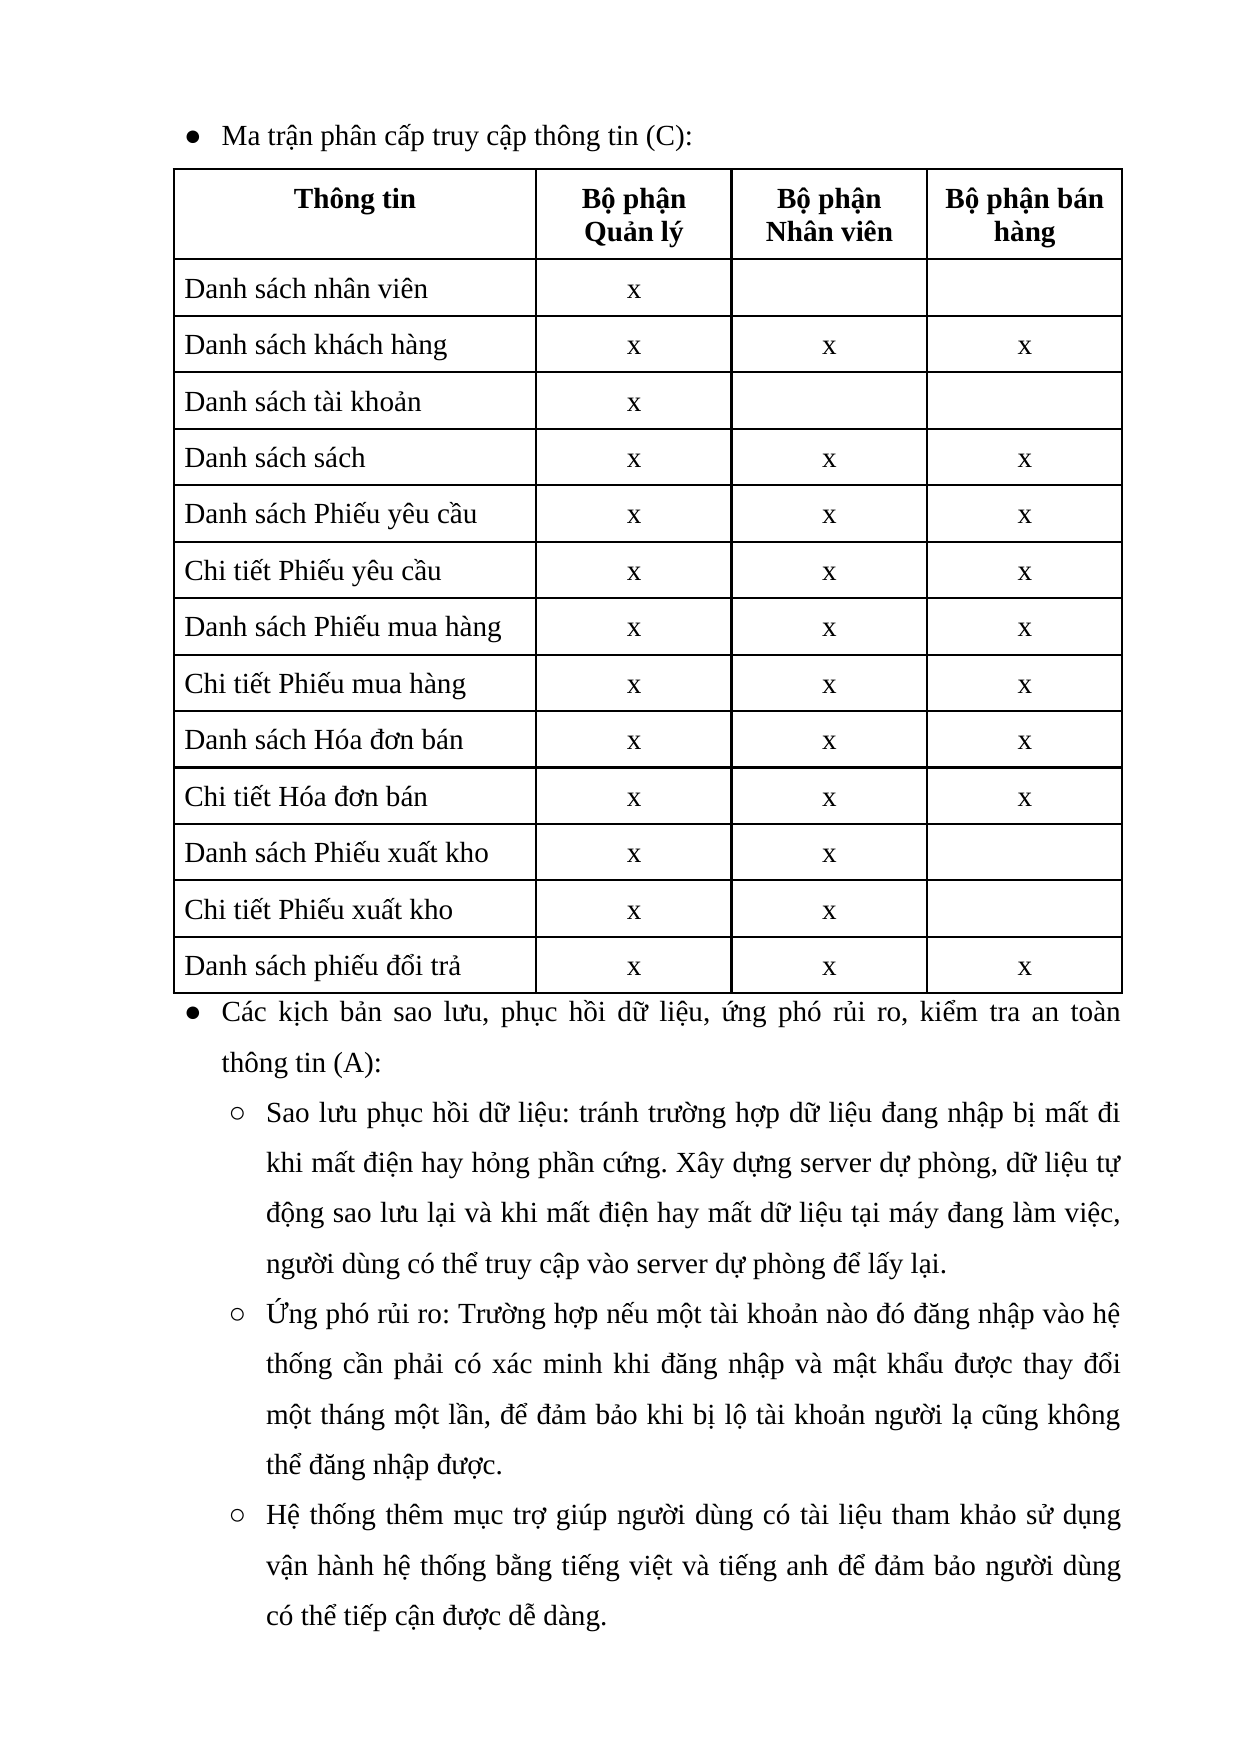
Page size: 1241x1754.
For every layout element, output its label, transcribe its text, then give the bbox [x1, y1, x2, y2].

table_header Bộ phận Nhân viên [733, 170, 926, 258]
table_cell x [928, 712, 1121, 766]
table_cell Chi tiết Phiếu mua hàng [175, 656, 535, 710]
table_cell [928, 825, 1121, 879]
list Ma trận phân cấp truy cập thông tin (C): [184, 118, 1122, 152]
table_cell x [733, 430, 926, 484]
table_cell Danh sách phiếu đổi trả [175, 938, 535, 992]
table_cell Chi tiết Phiếu yêu cầu [175, 543, 535, 597]
table_cell x [537, 543, 730, 597]
list Ứng phó rủi ro: Trường hợp nếu một tài khoản nào đó đăng nhập vào hệ thống cần phải có xác minh khi đăng nhập và mật khẩu được thay đổi một tháng một lần, để đảm bảo khi bị lộ tài khoản người lạ cũng không thể đăng nhập được. [228, 1296, 1122, 1481]
table_cell x [537, 260, 730, 315]
table_cell [928, 260, 1121, 315]
table_cell Danh sách Phiếu yêu cầu [175, 486, 535, 541]
table_header Bộ phận bán hàng [928, 170, 1121, 258]
table_cell x [733, 599, 926, 653]
table_cell x [928, 430, 1121, 484]
table_cell x [733, 486, 926, 541]
table_cell x [928, 599, 1121, 653]
table_cell x [733, 881, 926, 936]
table_cell x [537, 825, 730, 879]
table_cell x [537, 430, 730, 484]
list Các kịch bản sao lưu, phục hồi dữ liệu, ứng phó rủi ro, kiểm tra an toàn thông tin (A): [184, 994, 1122, 1078]
table_cell x [537, 881, 730, 936]
table_header Bộ phận Quản lý [537, 170, 730, 258]
list Sao lưu phục hồi dữ liệu: tránh trường hợp dữ liệu đang nhập bị mất đi khi mất điện hay hỏng phần cứng. Xây dựng server dự phòng, dữ liệu tự động sao lưu lại và khi mất điện hay mất dữ liệu tại máy đang làm việc, người dùng có thể truy cập vào server dự phòng để lấy lại. [228, 1095, 1122, 1279]
table_cell Danh sách Phiếu mua hàng [175, 599, 535, 653]
table_cell [928, 881, 1121, 936]
table_cell x [928, 317, 1121, 371]
table_cell x [928, 938, 1121, 992]
table_cell x [733, 543, 926, 597]
table_cell [733, 373, 926, 428]
table_cell x [928, 543, 1121, 597]
table_cell [733, 260, 926, 315]
table_cell x [733, 938, 926, 992]
table_cell Danh sách Hóa đơn bán [175, 712, 535, 766]
table_cell Danh sách tài khoản [175, 373, 535, 428]
table_cell Chi tiết Phiếu xuất kho [175, 881, 535, 936]
table_cell x [928, 656, 1121, 710]
table_cell x [537, 486, 730, 541]
table_cell Danh sách khách hàng [175, 317, 535, 371]
table_cell x [537, 373, 730, 428]
table_cell x [928, 486, 1121, 541]
table_cell [928, 373, 1121, 428]
table_cell x [928, 769, 1121, 823]
table_cell x [537, 938, 730, 992]
table_cell Danh sách Phiếu xuất kho [175, 825, 535, 879]
table_cell x [537, 656, 730, 710]
table_cell x [733, 712, 926, 766]
table_cell x [537, 317, 730, 371]
table_cell x [733, 769, 926, 823]
table_cell Danh sách sách [175, 430, 535, 484]
table_header Thông tin [175, 170, 535, 258]
table_cell x [537, 769, 730, 823]
list Hệ thống thêm mục trợ giúp người dùng có tài liệu tham khảo sử dụng vận hành hệ thống bằng tiếng việt và tiếng anh để đảm bảo người dùng có thể tiếp cận được dễ dàng. [228, 1497, 1122, 1632]
table_cell Danh sách nhân viên [175, 260, 535, 315]
table_cell Chi tiết Hóa đơn bán [175, 769, 535, 823]
table_cell x [537, 599, 730, 653]
table_cell x [733, 656, 926, 710]
table_cell x [733, 825, 926, 879]
table_cell x [733, 317, 926, 371]
table_cell x [537, 712, 730, 766]
